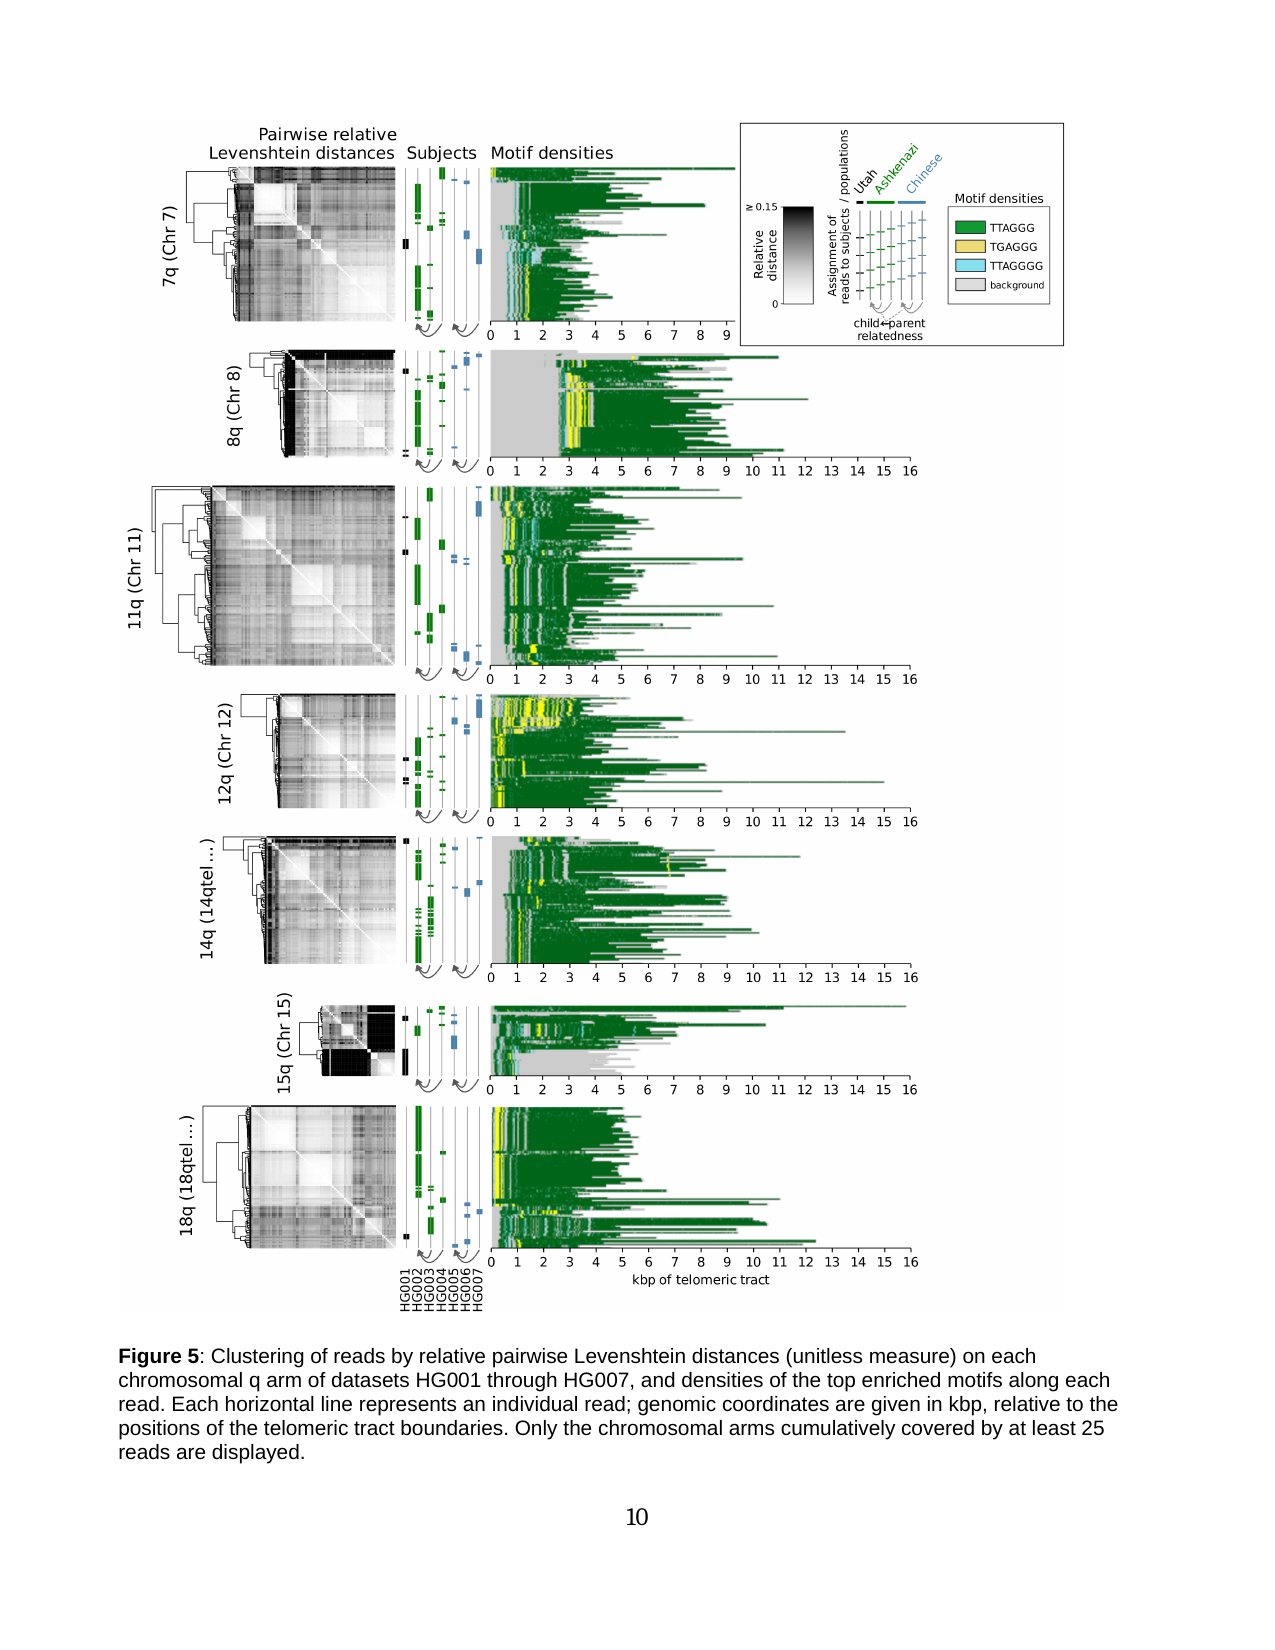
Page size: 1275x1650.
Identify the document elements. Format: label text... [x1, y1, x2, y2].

text Figure 5: Clustering of reads by relative pairwise Levenshtein distances (unitless measure) on each chromosomal q arm of datasets HG001 through HG007, and densities of the top enriched motifs along each read. Each horizontal line represents an individual read; genomic coordinates are given in kbp, relative to the positions of the telomeric tract boundaries. Only the chromosomal arms cumulatively covered by at least 25 reads are displayed. [118, 1344, 1156, 1464]
picture [118, 118, 1068, 1315]
